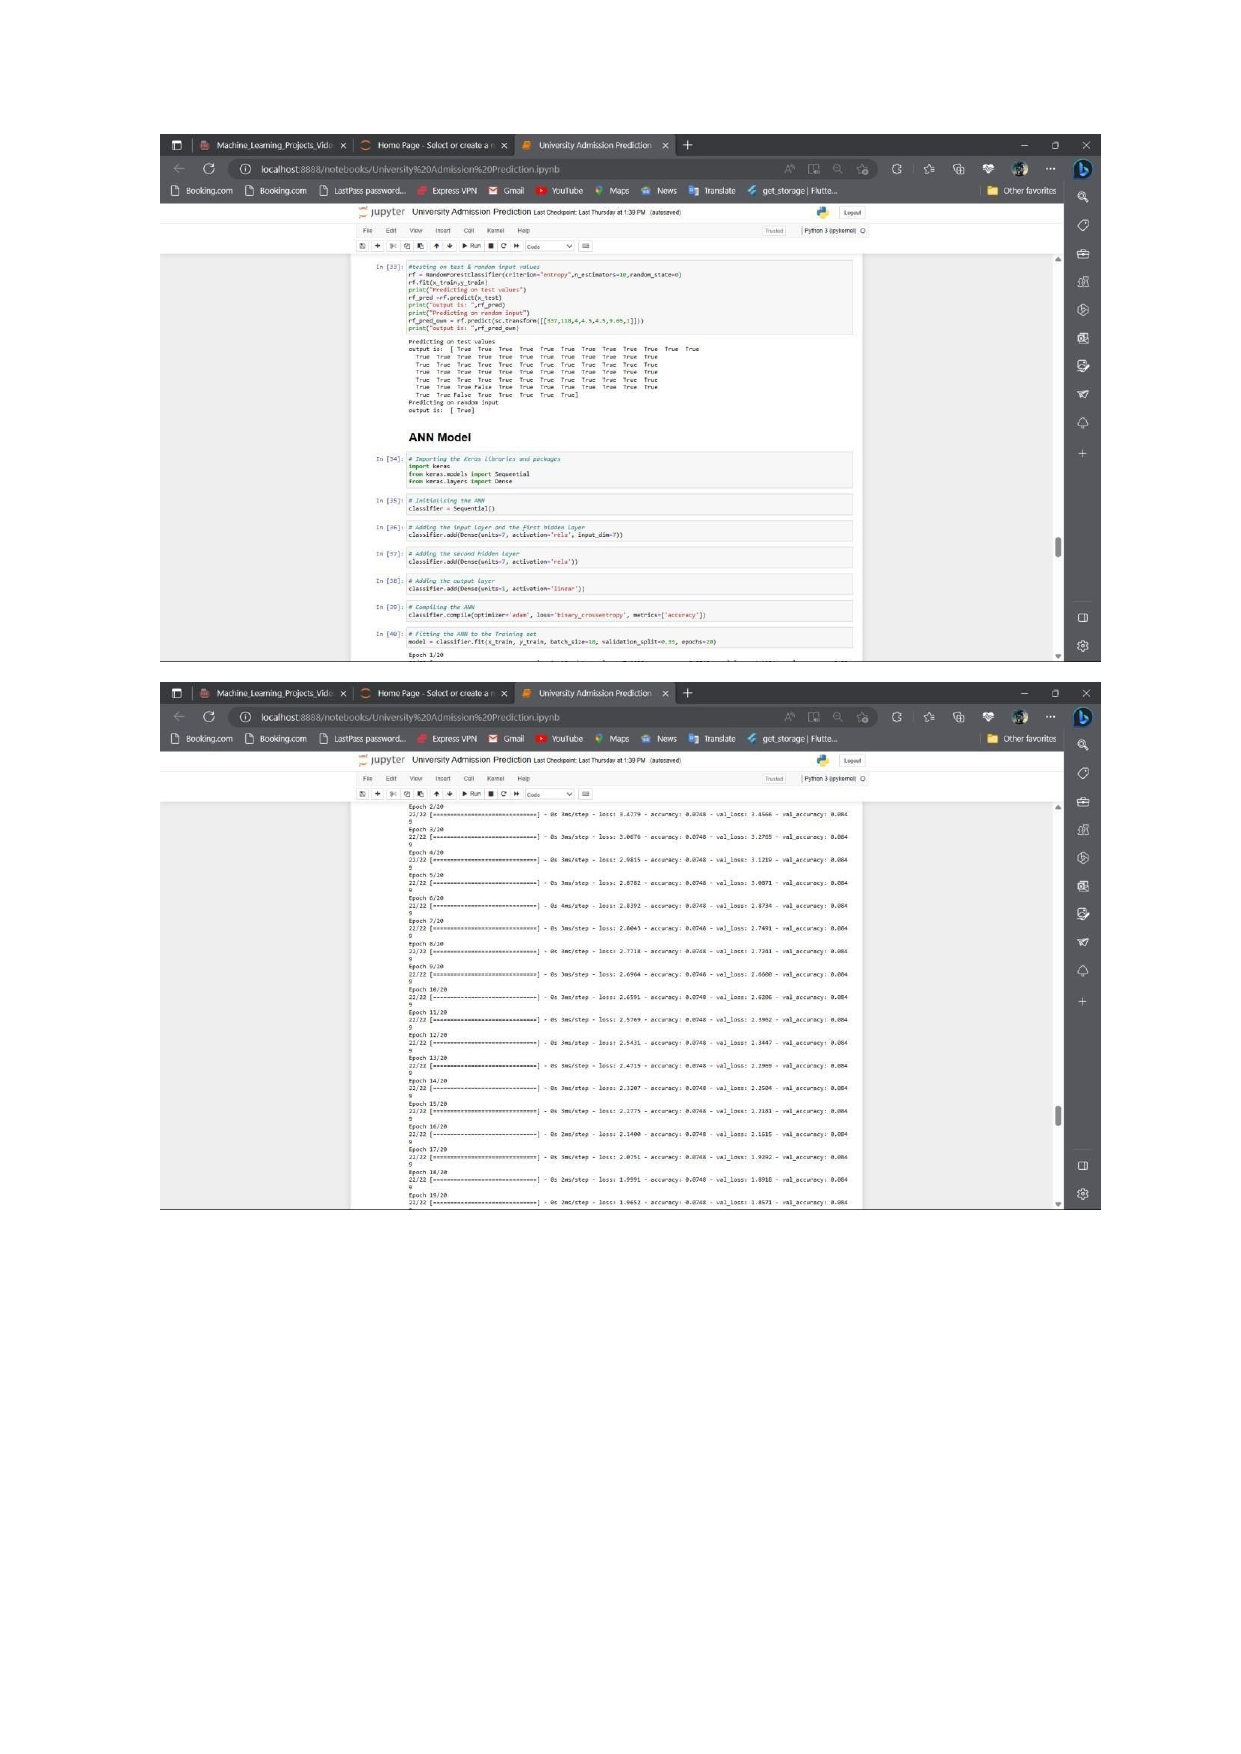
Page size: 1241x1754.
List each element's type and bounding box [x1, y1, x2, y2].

picture [160, 682, 1101, 1210]
picture [160, 134, 1101, 662]
